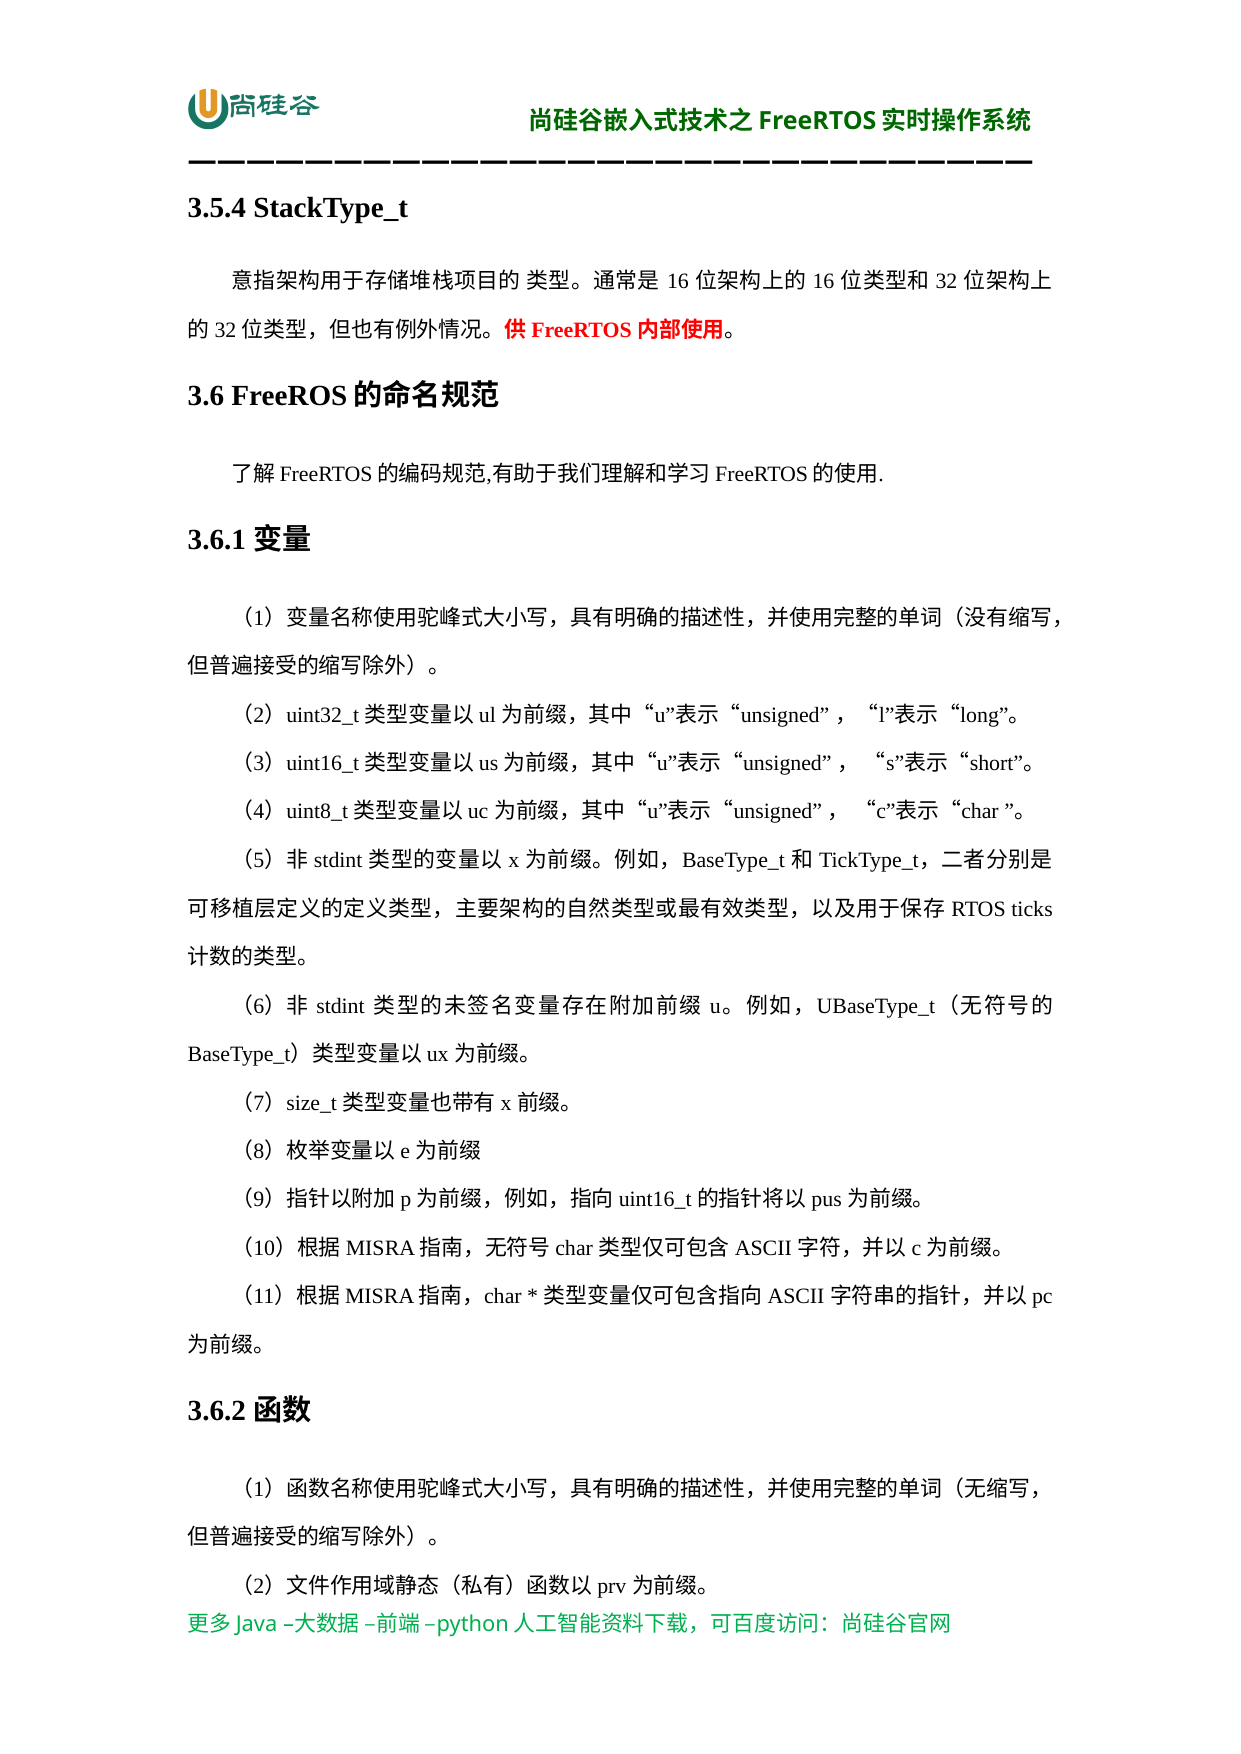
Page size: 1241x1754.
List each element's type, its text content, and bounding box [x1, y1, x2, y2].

text 函数名称使用驼峰式大小写，具有明确的描述性，并使用完整的单词（无缩写，但普遍接受的缩写除外）。 [187, 1470, 1053, 1551]
text 根据 MISRA 指南，char * 类型变量仅可包含指向 ASCII 字符串的指针，并以 pc 为前缀。 [187, 1278, 1053, 1359]
text 意指架构用于存储堆栈项目的 类型。通常是 16 位架构上的 16 位类型和 32 位架构上的 32 位类型，但也有例外情况。供 FreeRTOS 内部使用。 [187, 263, 1053, 344]
text 变量 [187, 504, 1053, 569]
text 了解FreeRTOS的编码规范,有助于我们理解和学习FreeRTOS的使用. [187, 456, 1053, 488]
text uint16_t 类型变量以 us 为前缀，其中“u”表示“unsigned” ， “s”表示“short”。 [187, 745, 1053, 777]
text 根据 MISRA 指南，无符号 char 类型仅可包含 ASCII 字符，并以 c 为前缀。 [187, 1229, 1053, 1262]
text 函数 [187, 1375, 1053, 1440]
text FreeROS的命名规范 [187, 360, 1053, 425]
text StackType_t [187, 174, 1053, 239]
text 指针以附加 p 为前缀，例如，指向 uint16_t 的指针将以 pus 为前缀。 [187, 1181, 1053, 1213]
picture [187, 88, 321, 130]
text uint32_t 类型变量以 ul 为前缀，其中“u”表示“unsigned” ，“l”表示“long”。 [187, 696, 1053, 729]
text 变量名称使用驼峰式大小写，具有明确的描述性，并使用完整的单词（没有缩写，但普遍接受的缩写除外）。 [187, 599, 1053, 681]
text 非 stdint 类型的未签名变量存在附加前缀 u。例如，UBaseType_t（无符号的BaseType_t）类型变量以 ux 为前缀。 [187, 987, 1053, 1068]
text size_t 类型变量也带有 x 前缀。 [187, 1084, 1053, 1117]
text 文件作用域静态（私有）函数以 prv 为前缀。 [187, 1567, 1053, 1600]
text uint8_t 类型变量以 uc 为前缀，其中“u”表示“unsigned” ， “c”表示“char ”。 [187, 793, 1053, 826]
text 非 stdint 类型的变量以 x 为前缀。例如，BaseType_t 和 TickType_t，二者分别是可移植层定义的定义类型，主要架构的自然类型或最有效类型，以及用于保存 RTOS ticks 计数的类型。 [187, 841, 1053, 971]
text 枚举变量以 e 为前缀 [187, 1133, 1053, 1165]
